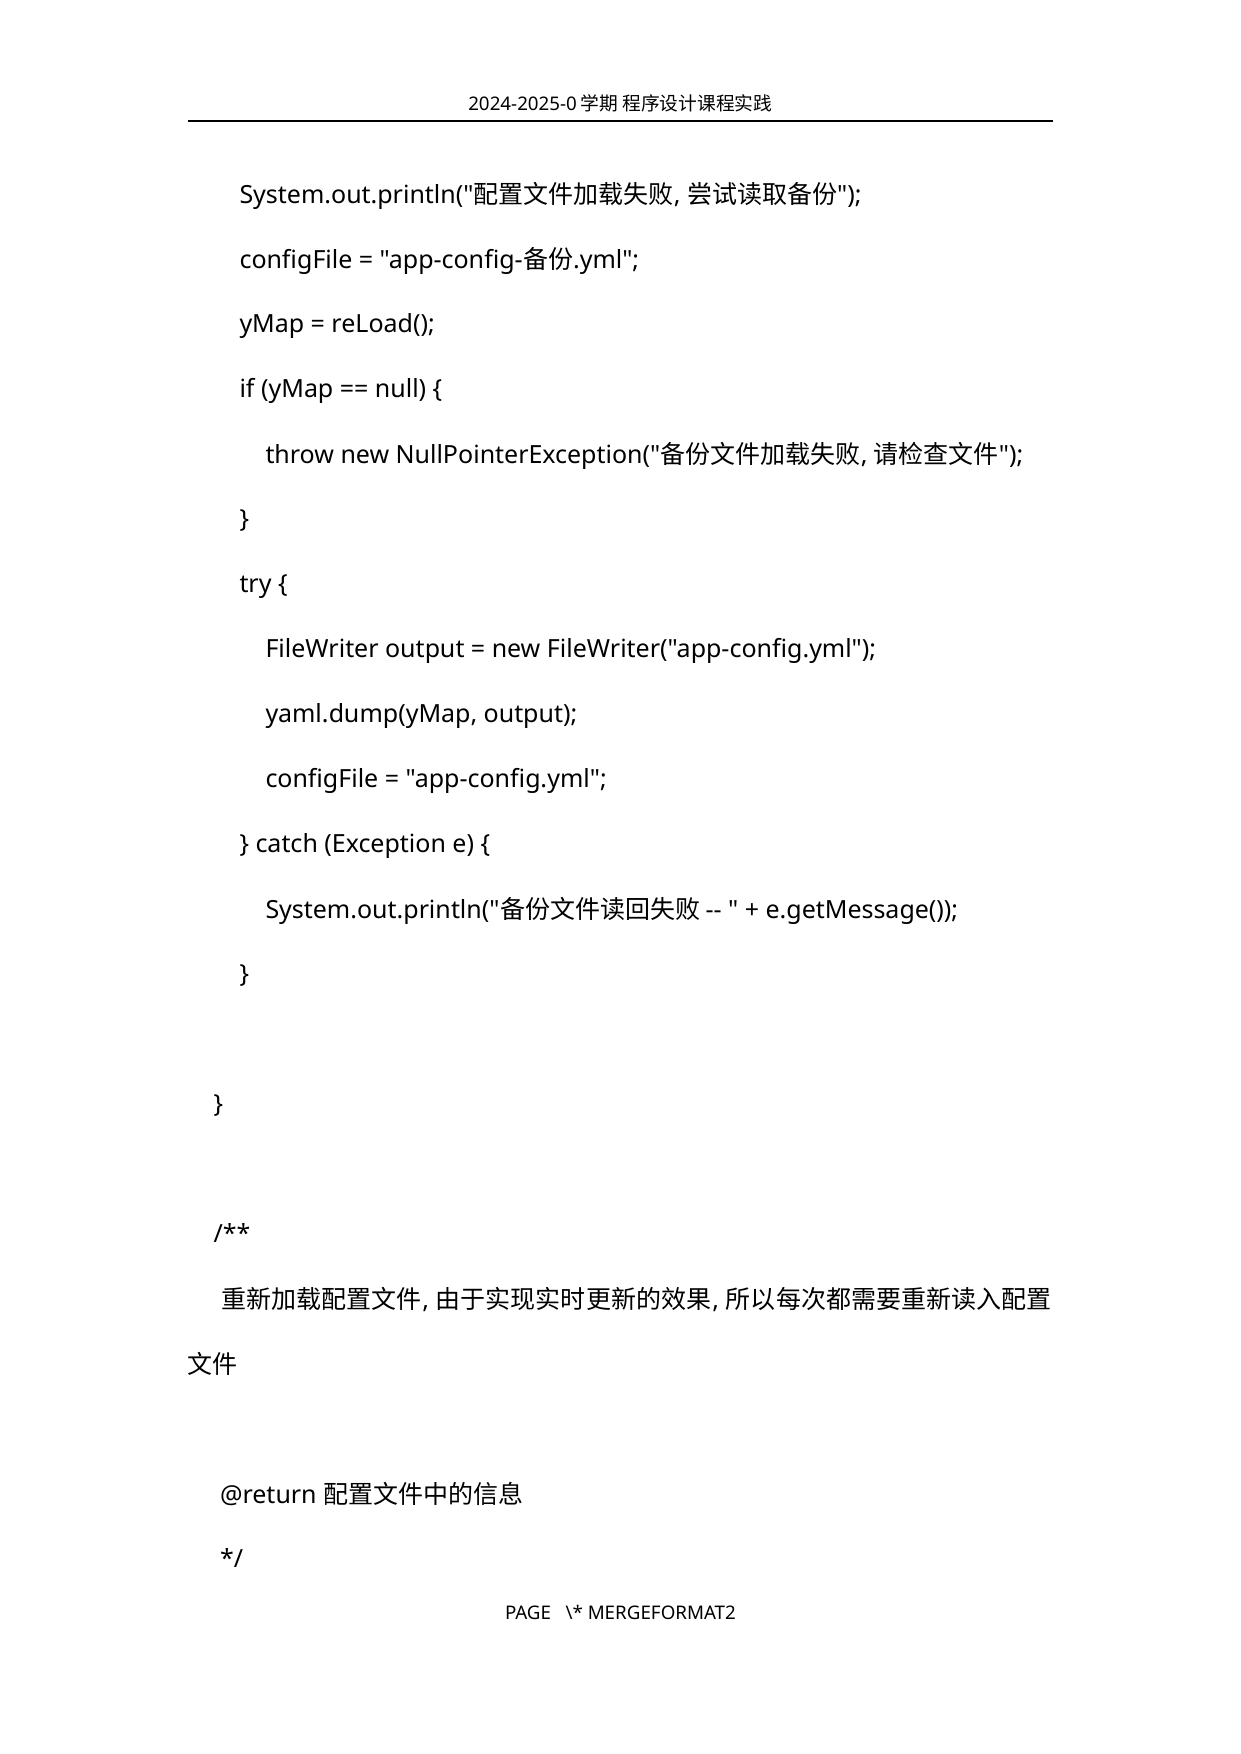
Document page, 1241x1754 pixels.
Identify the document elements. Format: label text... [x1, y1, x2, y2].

text @return 配置文件中的信息 [187, 1460, 1053, 1525]
text */ [187, 1525, 1053, 1590]
text } [187, 1070, 1053, 1135]
text configFile = "app-config.yml"; [187, 745, 1053, 810]
text throw new NullPointerException("备份文件加载失败, 请检查文件"); [187, 420, 1053, 485]
text System.out.println("配置文件加载失败, 尝试读取备份"); [187, 160, 1053, 225]
text } [187, 940, 1053, 1005]
text yaml.dump(yMap, output); [187, 680, 1053, 745]
text } [187, 485, 1053, 550]
text yMap = reLoad(); [187, 290, 1053, 355]
text System.out.println("备份文件读回失败 -- " + e.getMessage()); [187, 875, 1053, 940]
text try { [187, 550, 1053, 615]
text /** [187, 1200, 1053, 1265]
text configFile = "app-config-备份.yml"; [187, 225, 1053, 290]
text 重新加载配置文件, 由于实现实时更新的效果, 所以每次都需要重新读入配置文件 [187, 1265, 1053, 1395]
text } catch (Exception e) { [187, 810, 1053, 875]
text if (yMap == null) { [187, 355, 1053, 420]
text FileWriter output = new FileWriter("app-config.yml"); [187, 615, 1053, 680]
